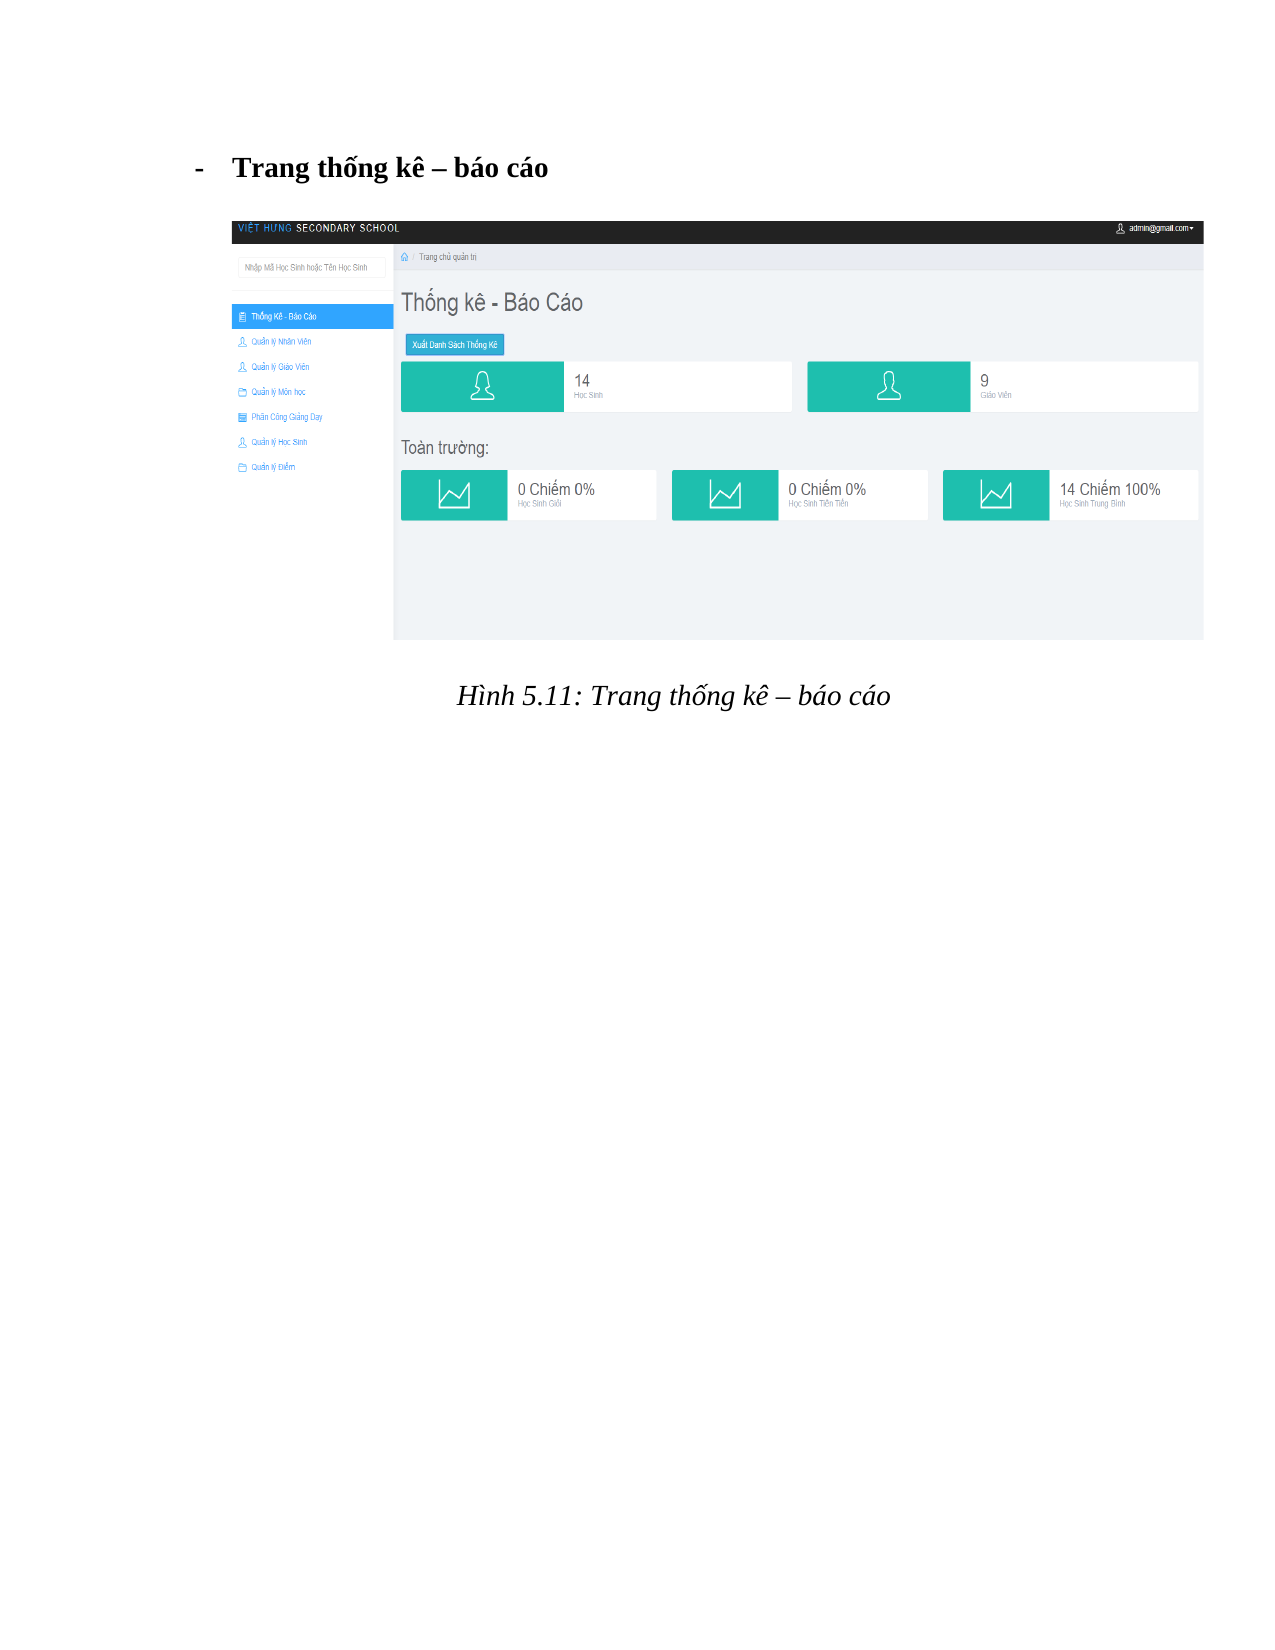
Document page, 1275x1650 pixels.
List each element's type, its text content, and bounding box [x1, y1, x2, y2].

picture [231, 221, 1204, 640]
list Hình 5.11: Trang thống kê – báo cáo [225, 678, 1125, 712]
list Trang thống kê – báo cáo [194, 150, 1125, 183]
